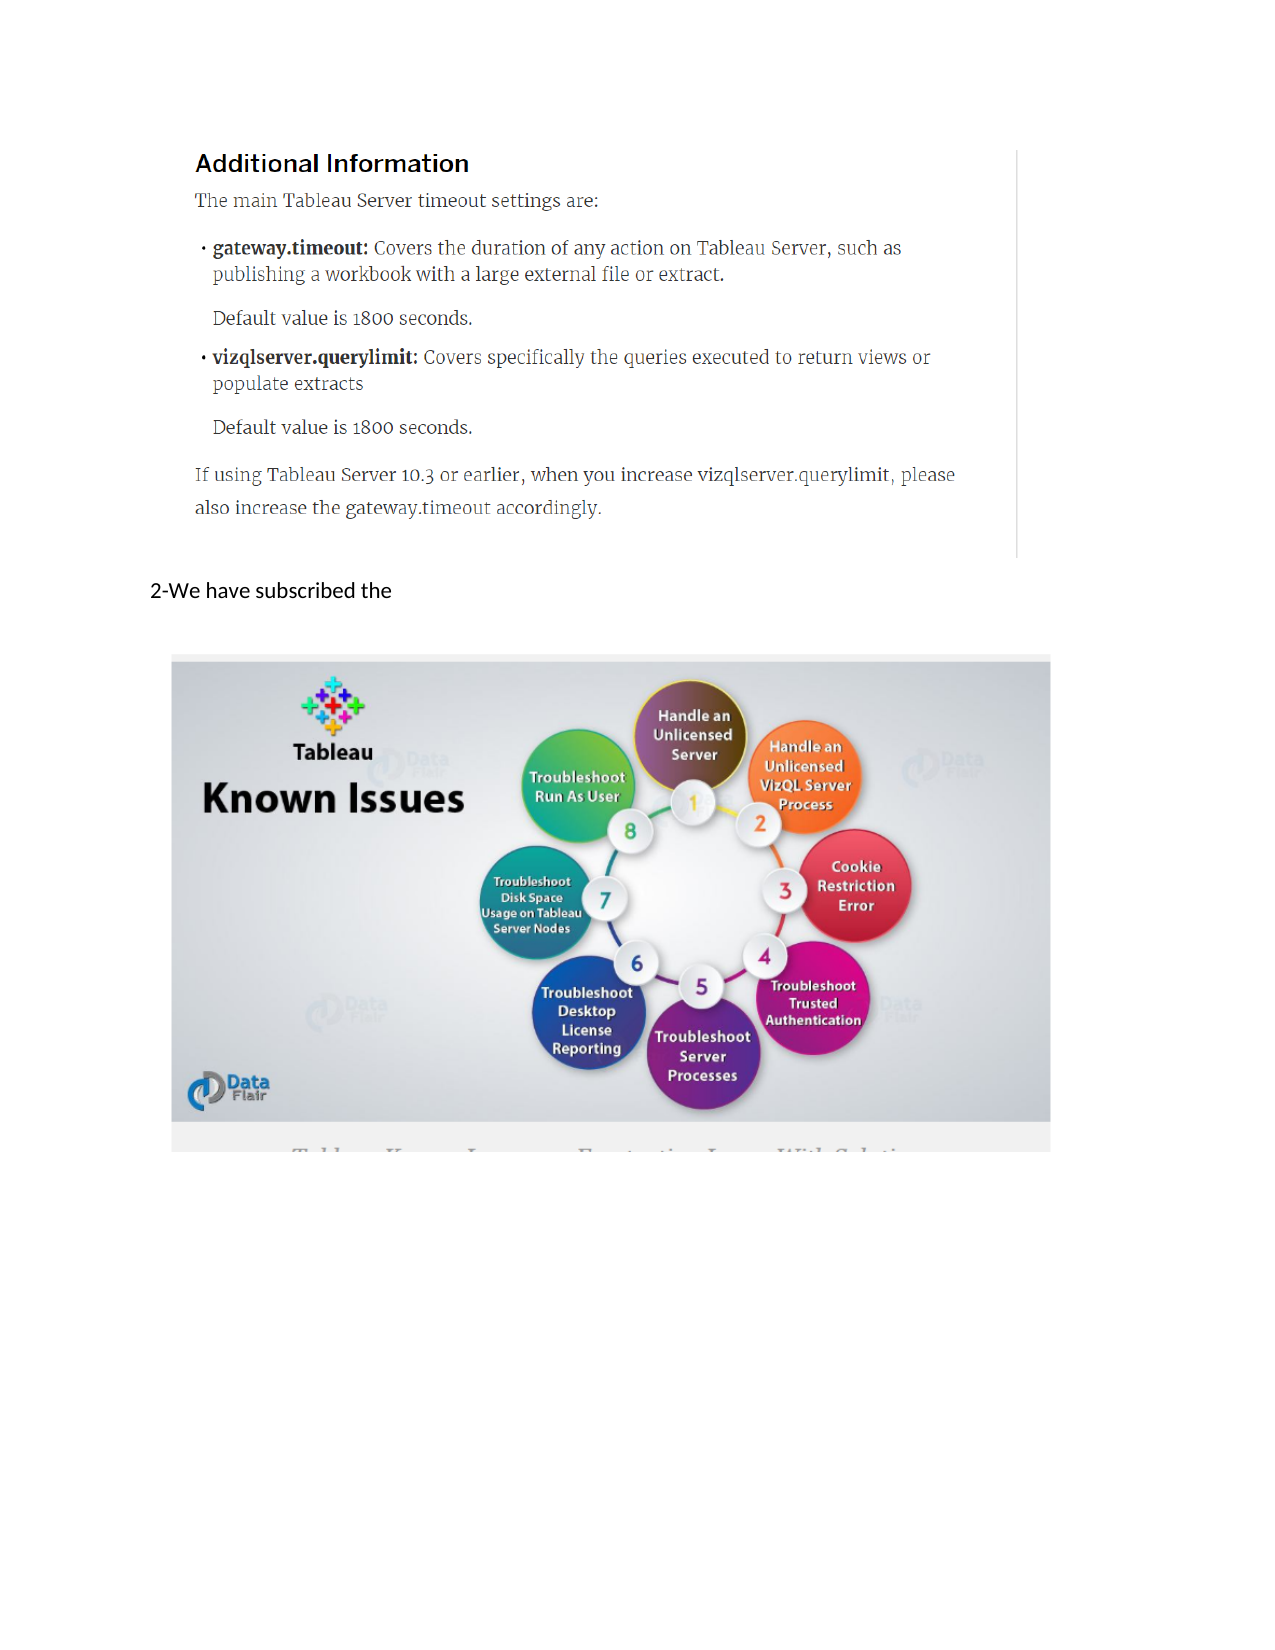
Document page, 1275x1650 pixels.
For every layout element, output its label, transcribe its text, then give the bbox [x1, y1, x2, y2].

text 2-We have subscribed the [150, 576, 1125, 604]
picture [150, 623, 1125, 1152]
picture [150, 150, 1125, 558]
